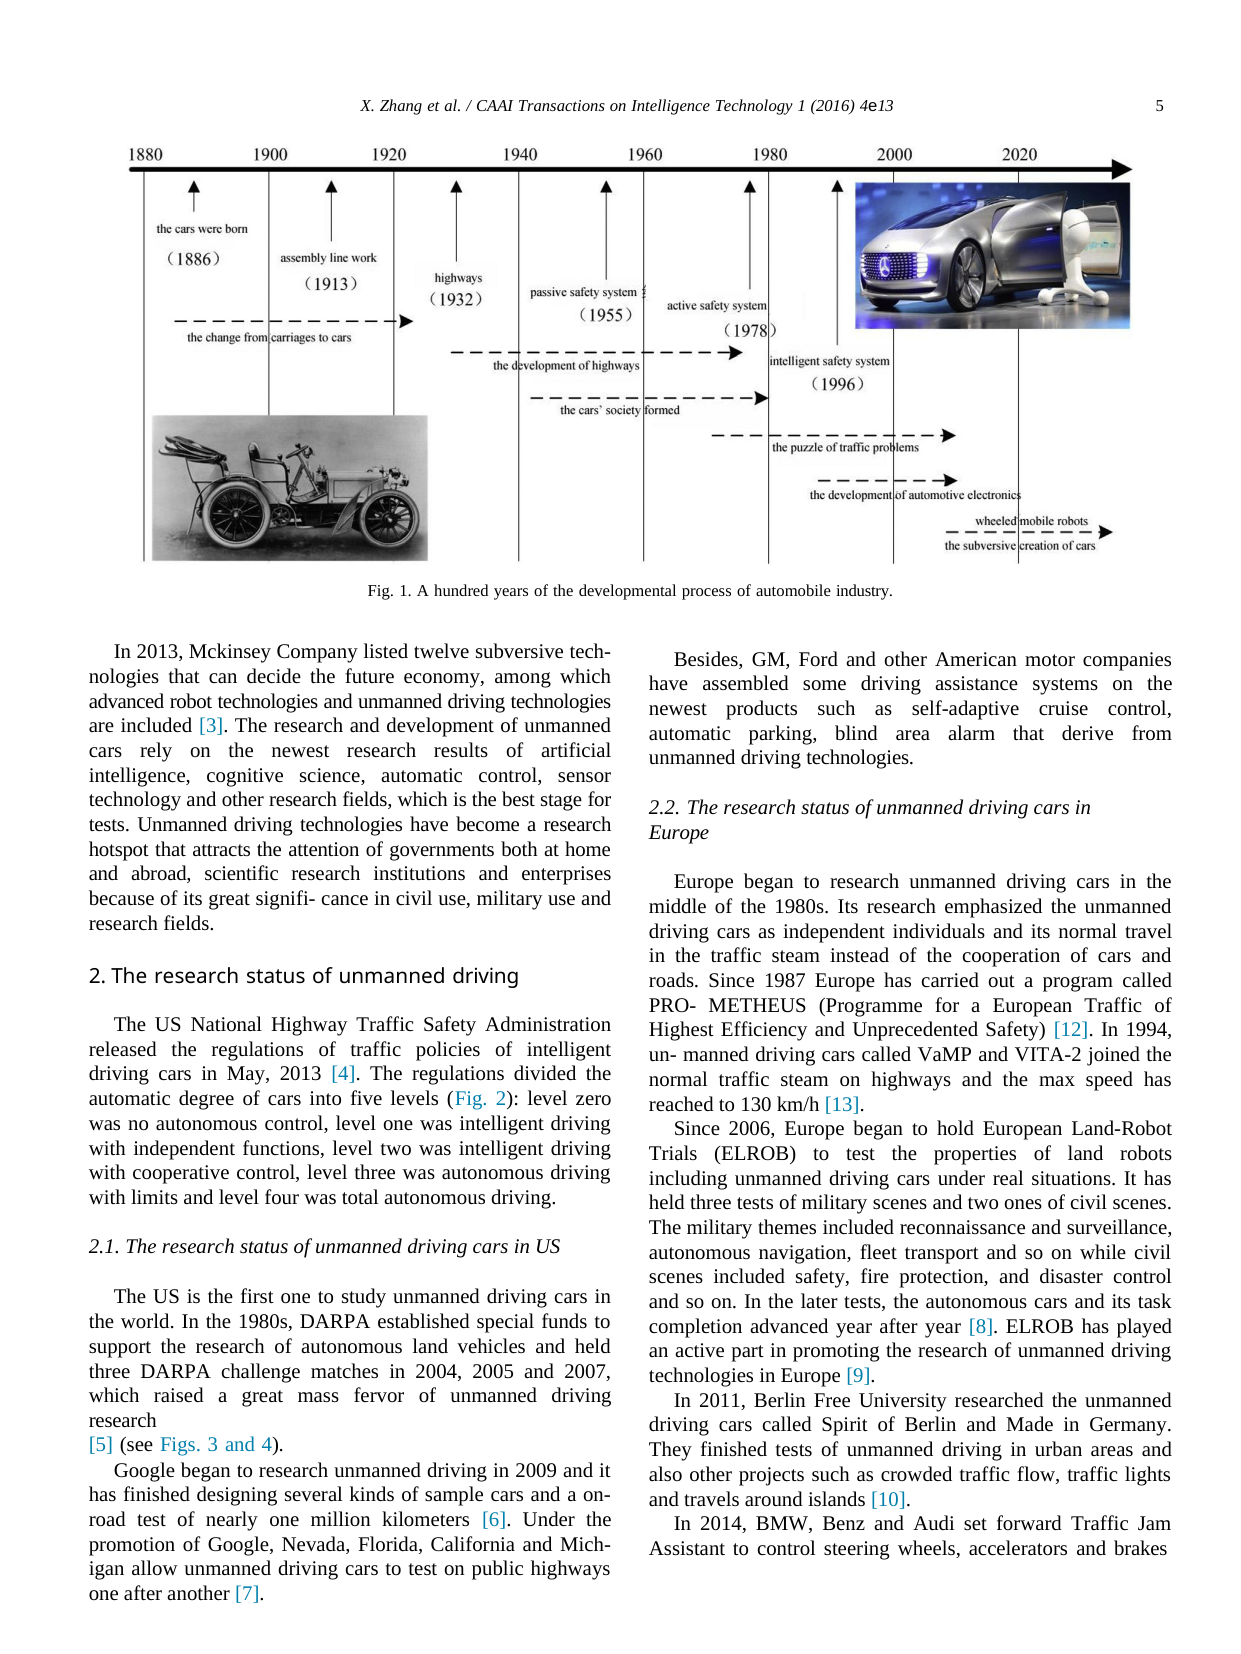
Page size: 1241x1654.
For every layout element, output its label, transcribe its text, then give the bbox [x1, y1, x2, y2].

text Fig. 1. A hundred years of the developmental process of automobile industry. [77, 581, 1184, 600]
text [5] (see Figs. 3 and 4). [88, 1433, 612, 1456]
picture [826, 1099, 830, 1114]
picture [97, 1437, 104, 1444]
list The research status of unmanned driving [88, 961, 612, 989]
text Since 2006, Europe began to hold European Land-Robot Trials (ELROB) to test the properties of land robots including unmanned driving cars under real situations. It has held three tests of military scenes and two ones of civil scenes. The military themes included reconnaissance and surveillance, autonomous navigation, fleet transport and so on while civil scenes included safety, fire protection, and disaster control and so on. In the later tests, the autonomous cars and its task completion advanced year after year [8]. ELROB has played an active part in promoting the research of unmanned driving technologies in Europe [9]. [649, 1116, 1172, 1387]
picture [853, 1097, 857, 1114]
text Besides, GM, Ford and other American motor companies have assembled some driving assistance systems on the newest products such as self-adaptive cruise control, automatic parking, blind area alarm that derive from unmanned driving technologies. [649, 647, 1172, 769]
picture [90, 1439, 94, 1454]
picture [970, 1321, 974, 1336]
text The US is the first one to study unmanned driving cars in the world. In the 1980s, DARPA established special funds to support the research of autonomous land vehicles and held three DARPA challenge matches in 2004, 2005 and 2007, which raised a great mass fervor of unmanned driving research [88, 1284, 611, 1432]
picture [253, 1586, 257, 1603]
text In 2014, BMW, Benz and Audi set forward Traffic Jam Assistant to control steering wheels, accelerators and brakes [649, 1511, 1172, 1560]
list The research status of unmanned driving cars in US [88, 1234, 612, 1258]
picture [245, 1589, 251, 1600]
text The US National Highway Traffic Safety Administration released the regulations of traffic policies of intelligent driving cars in May, 2013 [4]. The regulations divided the automatic degree of cars into five levels (Fig. 2): level zero was no autonomous control, level one was intelligent driving with independent functions, level two was intelligent driving with cooperative control, level three was autonomous driving with limits and level four was total autonomous driving. [88, 1012, 611, 1209]
picture [864, 1368, 868, 1385]
picture [127, 146, 1134, 565]
picture [349, 1066, 353, 1083]
text Google began to research unmanned driving in 2009 and it has finished designing several kinds of sample cars and a on- road test of nearly one million kilometers [6]. Under the promotion of Google, Nevada, Florida, California and Mich- igan allow unmanned driving cars to test on public highways one after another [7]. [88, 1457, 611, 1605]
picture [1055, 1024, 1059, 1039]
text In 2013, Mckinsey Company listed twelve subversive tech- nologies that can decide the future economy, among which advanced robot technologies and unmanned driving technologies are included [3]. The research and development of unmanned cars rely on the newest research results of artificial intelligence, cognitive science, automatic control, sensor technology and other research fields, which is the best stage for tests. Unmanned driving technologies have become a research hotspot that attracts the attention of governments both at home and abroad, scientific research institutions and enterprises because of its great signifi- cance in civil use, military use and research fields. [88, 639, 612, 935]
text Europe began to research unmanned driving cars in the middle of the 1980s. Its research emphasized the unmanned driving cars as independent individuals and its normal travel in the traffic steam instead of the cooperation of cars and roads. Since 1987 Europe has carried out a program called PRO- METHEUS (Programme for a European Traffic of Highest Efficiency and Unprecedented Safety) [12]. In 1994, un- manned driving cars called VaMP and VITA-2 joined the normal traffic steam on highways and the max speed has reached to 130 km/h [13]. [649, 869, 1172, 1116]
list The research status of unmanned driving cars in Europe [649, 795, 1102, 844]
text In 2011, Berlin Free University researched the unmanned driving cars called Spirit of Berlin and Made in Germany. They finished tests of unmanned driving in urban areas and also other projects such as crowded traffic flow, traffic lights and travels around islands [10]. [649, 1388, 1172, 1511]
